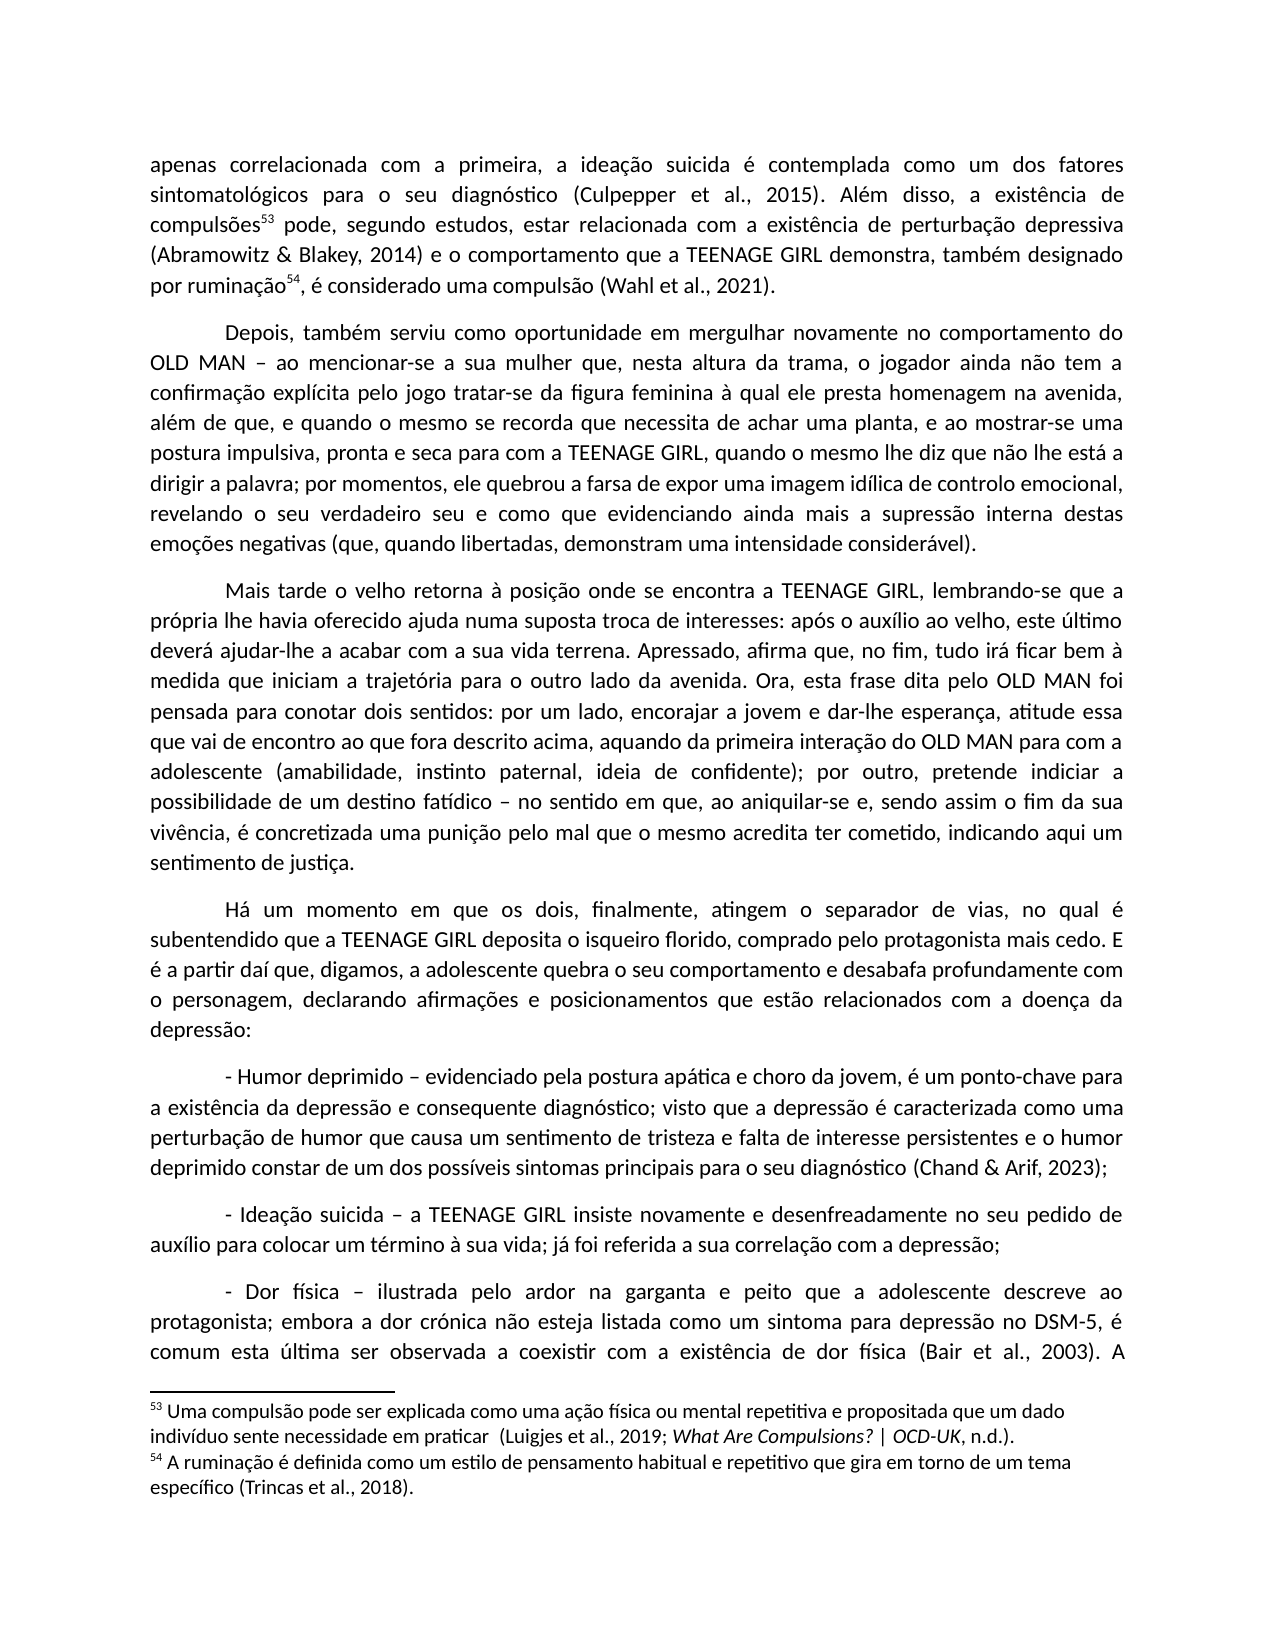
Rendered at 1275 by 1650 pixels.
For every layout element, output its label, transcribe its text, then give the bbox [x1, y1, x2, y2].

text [150, 150, 1125, 299]
text Há um momento em que os dois, finalmente, atingem o separador de vias, no qual é subentendido que a TEENAGE GIRL deposita o isqueiro florido, comprado pelo protagonista mais cedo. E é a partir daí que, digamos, a adolescente quebra o seu comportamento e desabafa profundamente com o personagem, declarando afirmações e posicionamentos que estão relacionados com a doença da depressão: [150, 895, 1125, 1044]
text - Ideação suicida – a TEENAGE GIRL insiste novamente e desenfreadamente no seu pedido de auxílio para colocar um término à sua vida; já foi referida a sua correlação com a depressão; [150, 1200, 1125, 1258]
text - Humor deprimido – evidenciado pela postura apática e choro da jovem, é um ponto-chave para a existência da depressão e consequente diagnóstico; visto que a depressão é caracterizada como uma perturbação de humor que causa um sentimento de tristeza e falta de interesse persistentes e o humor deprimido constar de um dos possíveis sintomas principais para o seu diagnóstico ; [150, 1062, 1125, 1181]
text Mais tarde o velho retorna à posição onde se encontra a TEENAGE GIRL, lembrando-se que a própria lhe havia oferecido ajuda numa suposta troca de interesses: após o auxílio ao velho, este último deverá ajudar-lhe a acabar com a sua vida terrena. Apressado, afirma que, no fim, tudo irá ficar bem à medida que iniciam a trajetória para o outro lado da avenida. Ora, esta frase dita pelo OLD MAN foi pensada para conotar dois sentidos: por um lado, encorajar a jovem e dar-lhe esperança, atitude essa que vai de encontro ao que fora descrito acima, aquando da primeira interação do OLD MAN para com a adolescente (amabilidade, instinto paternal, ideia de confidente); por outro, pretende indiciar a possibilidade de um destino fatídico – no sentido em que, ao aniquilar-se e, sendo assim o fim da sua vivência, é concretizada uma punição pelo mal que o mesmo acredita ter cometido, indicando aqui um sentimento de justiça. [150, 576, 1125, 876]
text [150, 1277, 1125, 1366]
text Depois, também serviu como oportunidade em mergulhar novamente no comportamento do OLD MAN – ao mencionar-se a sua mulher que, nesta altura da trama, o jogador ainda não tem a confirmação explícita pelo jogo tratar-se da figura feminina à qual ele presta homenagem na avenida, além de que, e quando o mesmo se recorda que necessita de achar uma planta, e ao mostrar-se uma postura impulsiva, pronta e seca para com a TEENAGE GIRL, quando o mesmo lhe diz que não lhe está a dirigir a palavra; por momentos, ele quebrou a farsa de expor uma imagem idílica de controlo emocional, revelando o seu verdadeiro seu e como que evidenciando ainda mais a supressão interna destas emoções negativas (que, quando libertadas, demonstram uma intensidade considerável). [150, 318, 1125, 557]
